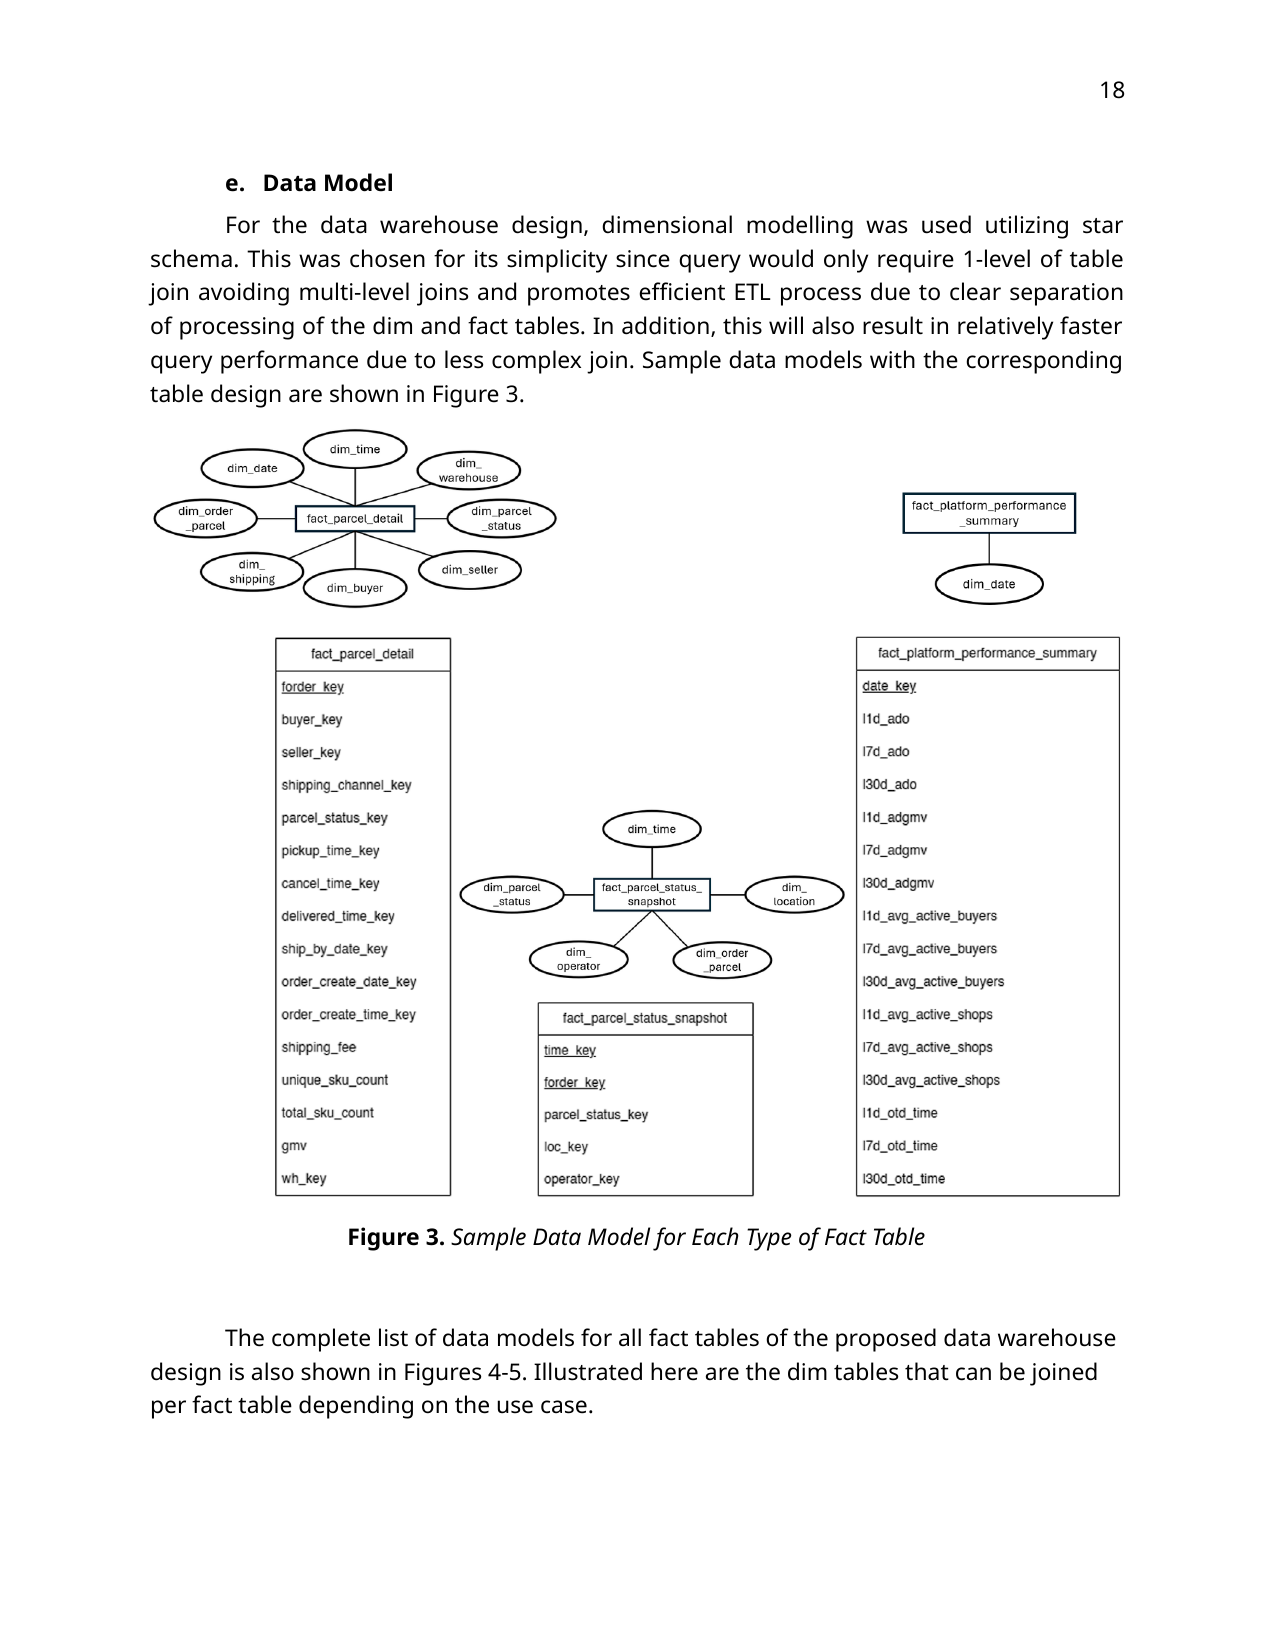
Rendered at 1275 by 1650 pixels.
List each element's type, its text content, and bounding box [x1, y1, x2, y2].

text The complete list of data models for all fact tables of the proposed data warehouse design is also shown in Figures 4-5. Illustrated here are the dim tables that can be joined per fact table depending on the use case. [150, 1322, 1125, 1421]
subtitle Data Model [225, 167, 1125, 198]
text Figure 3. Sample Data Model for Each Type of Fact Table [150, 1221, 1125, 1252]
text For the data warehouse design, dimensional modelling was used utilizing star schema. This was chosen for its simplicity since query would only require 1-level of table join avoiding multi-level joins and promotes efficient ETL process due to clear separation of processing of the dim and fact tables. In addition, this will also result in relatively faster query performance due to less complex join. Sample data models with the corresponding table design are shown in Figure 3. [150, 209, 1125, 409]
picture [150, 427, 1125, 1202]
